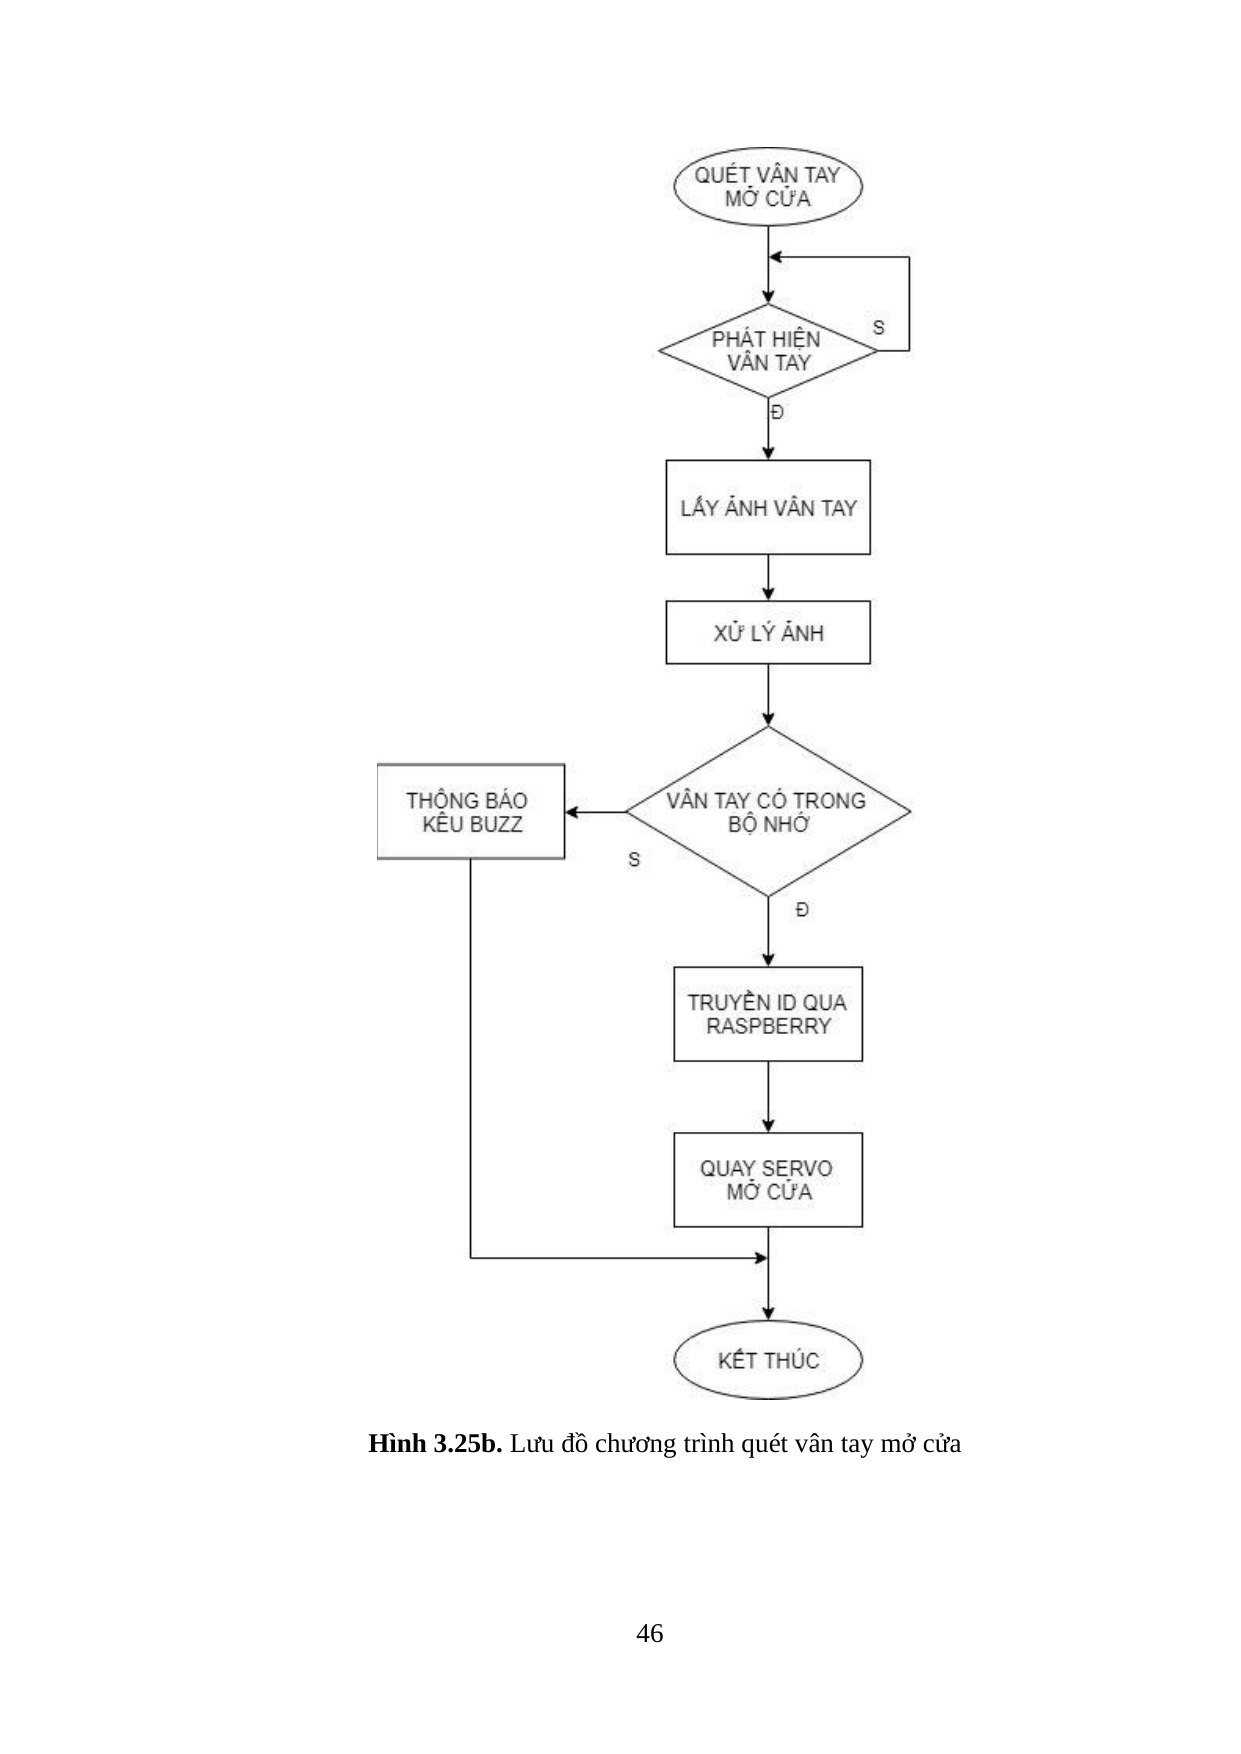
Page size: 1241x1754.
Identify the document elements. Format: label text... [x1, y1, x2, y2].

picture [377, 147, 923, 1400]
text Hình 3.25b. Lưu đồ chương trình quét vân tay mở cửa [207, 1427, 1092, 1458]
